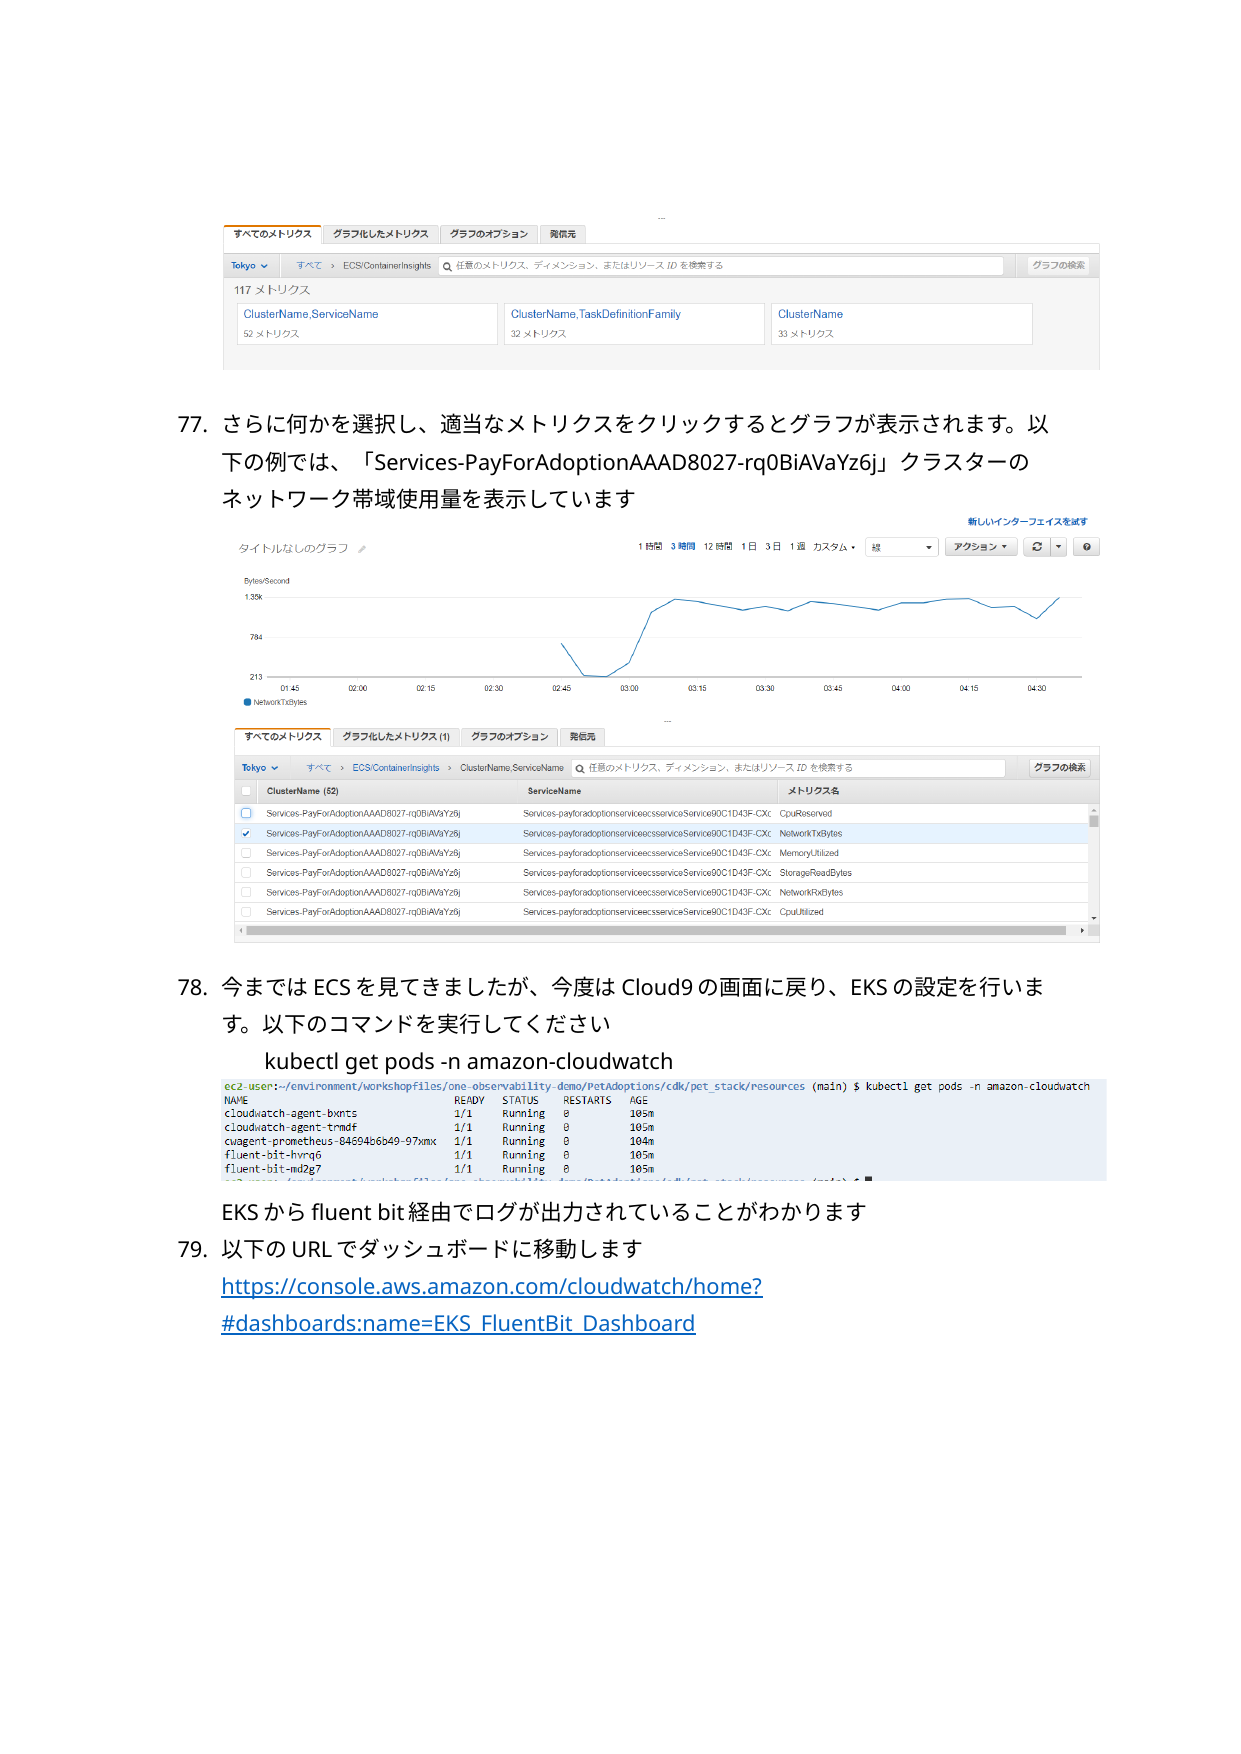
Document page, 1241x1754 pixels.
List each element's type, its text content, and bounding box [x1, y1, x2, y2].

list EKSからfluent bit経由でログが出力されていることがわかります [221, 1192, 1063, 1229]
list さらに何かを選択し、適当なメトリクスをクリックするとグラフが表示されます。以下の例では、「Services-PayForAdoptionAAAD8027-rq0BiAVaYz6j」クラスターのネットワーク帯域使用量を表示しています [177, 404, 1063, 517]
picture [221, 1079, 1107, 1181]
list kubectl get pods -n amazon-cloudwatch [221, 1042, 1063, 1079]
list 今まではECSを見てきましたが、今度はCloud9の画面に戻り、EKSの設定を行います。以下のコマンドを実行してください [177, 967, 1063, 1042]
picture [221, 516, 1107, 944]
picture [221, 216, 1107, 370]
list https://console.aws.amazon.com/cloudwatch/home?#dashboards:name=EKS_FluentBit_Dashboard [221, 1267, 1063, 1342]
list 以下のURLでダッシュボードに移動します [177, 1229, 1063, 1267]
